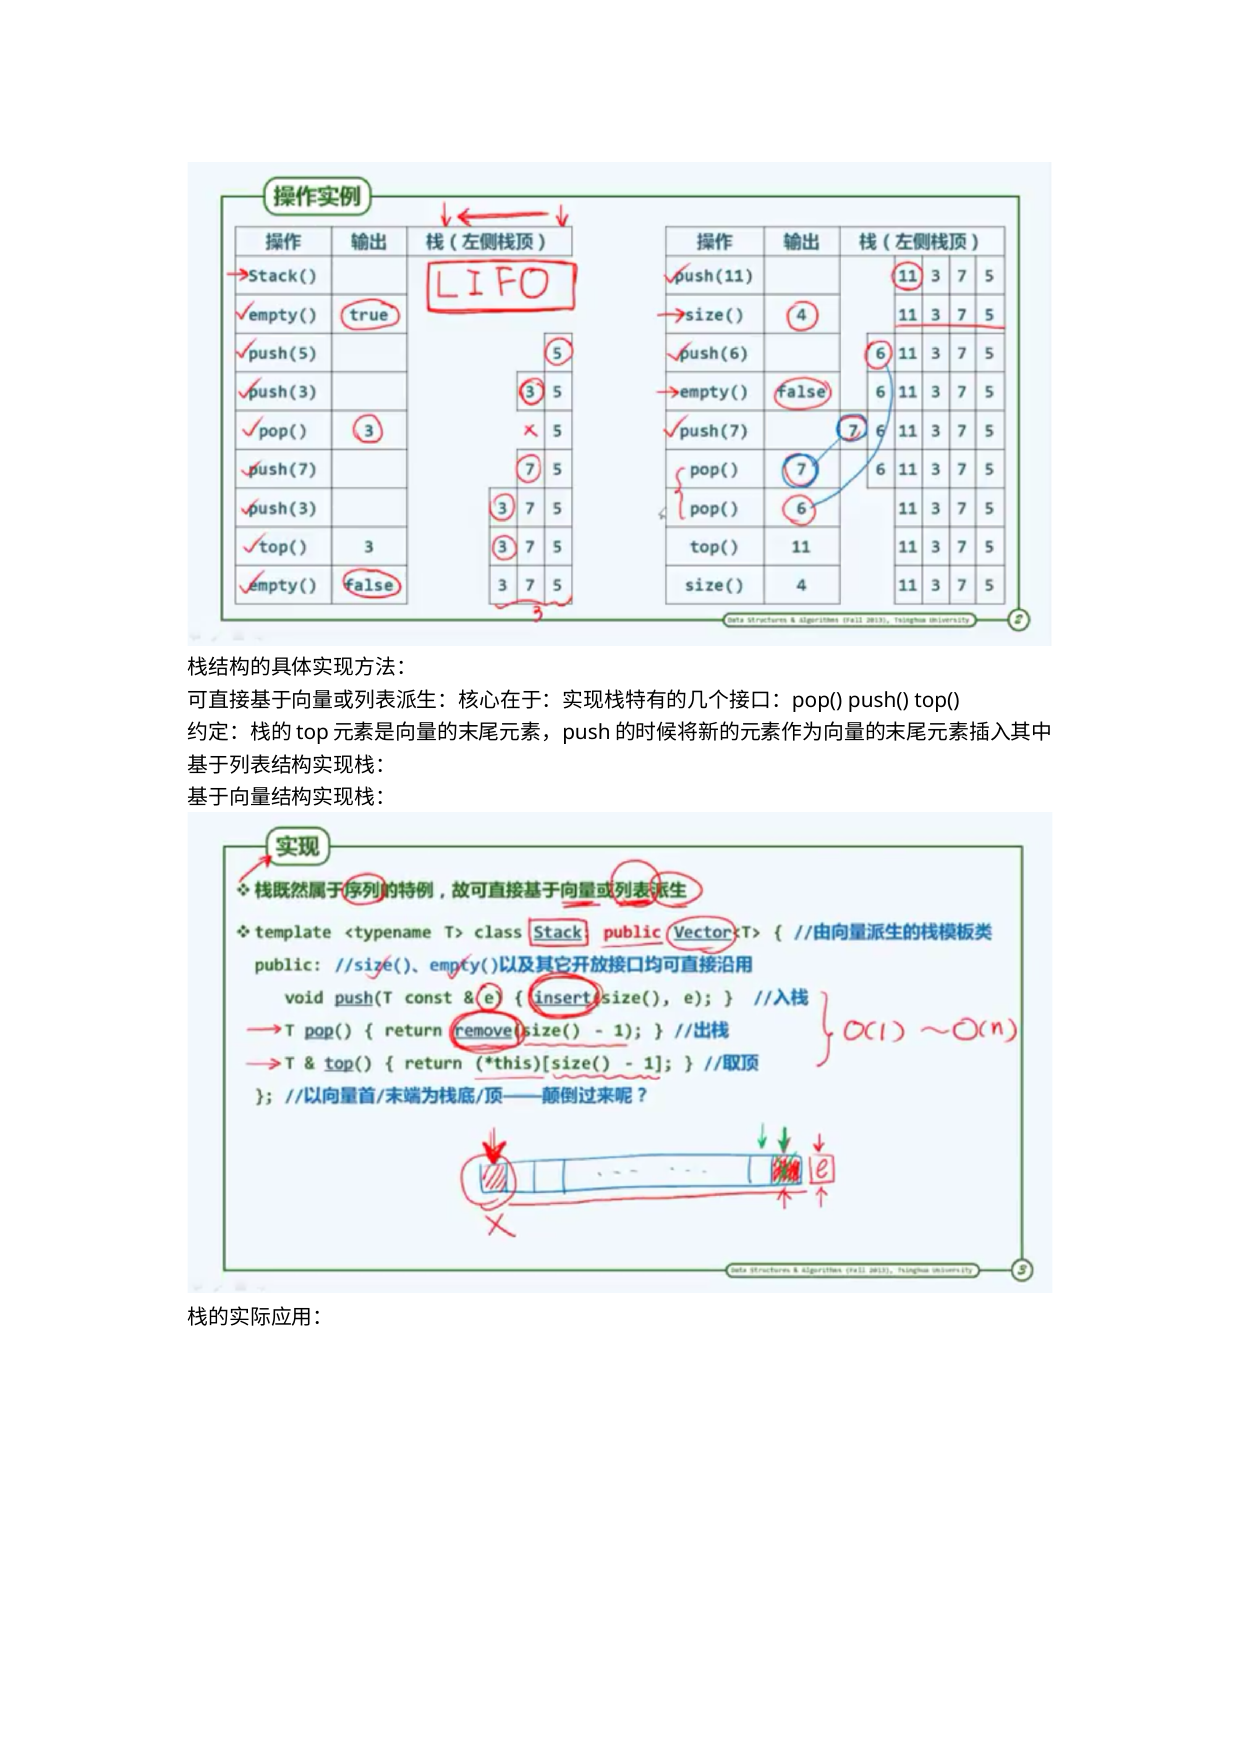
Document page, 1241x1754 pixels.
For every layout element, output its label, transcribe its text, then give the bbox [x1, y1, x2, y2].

text 基于向量结构实现栈： [187, 779, 1053, 812]
text 基于列表结构实现栈： [187, 747, 1053, 779]
text 栈结构的具体实现方法： [187, 649, 1053, 682]
picture [187, 162, 1052, 646]
text 可直接基于向量或列表派生：核心在于：实现栈特有的几个接口：pop() push() top() [187, 682, 1053, 714]
text 栈的实际应用： [187, 1299, 1053, 1332]
picture [187, 812, 1053, 1293]
text 约定：栈的top元素是向量的末尾元素，push的时候将新的元素作为向量的末尾元素插入其中 [187, 714, 1053, 747]
